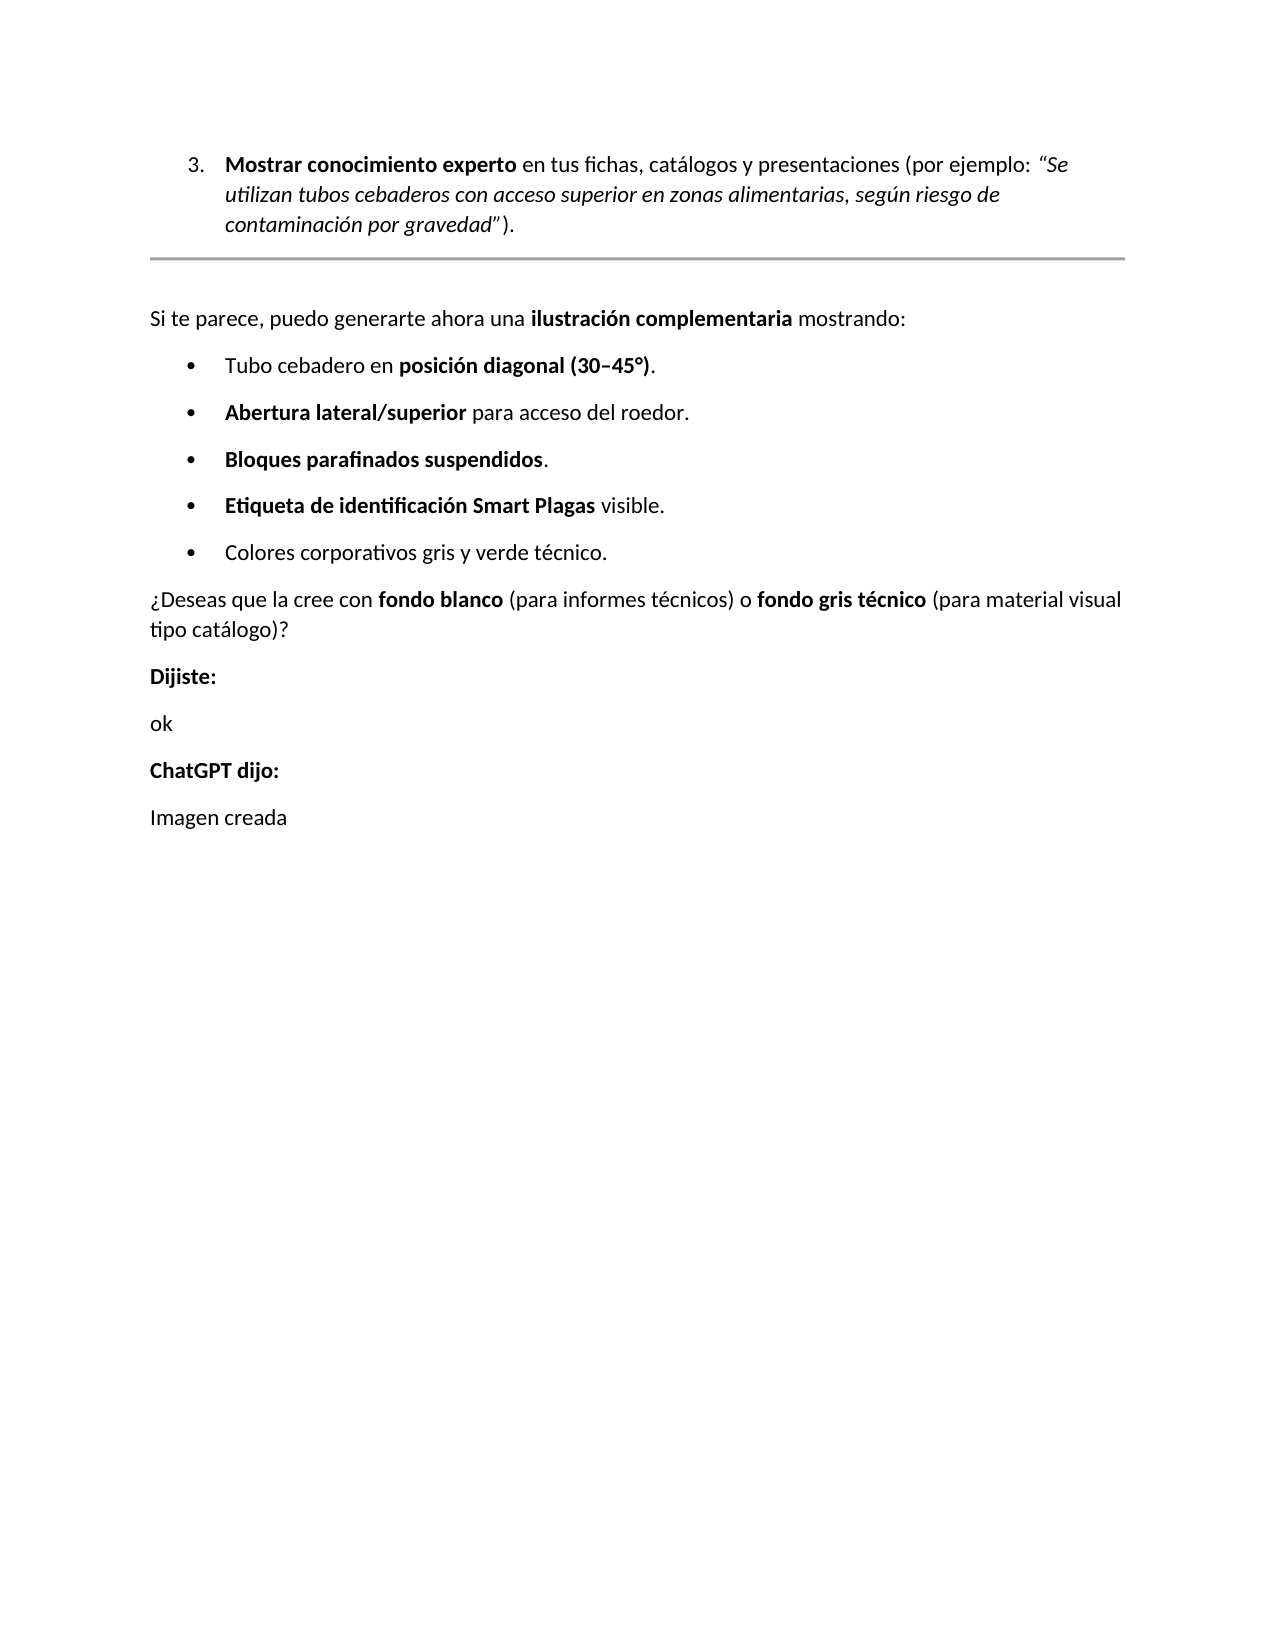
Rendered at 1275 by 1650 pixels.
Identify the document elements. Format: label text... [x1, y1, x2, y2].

list Etiqueta de identificación Smart Plagas visible. [187, 492, 1125, 520]
text ok [150, 709, 1125, 737]
text ¿Deseas que la cree con fondo blanco (para informes técnicos) o fondo gris técnico (para material visual tipo catálogo)? [150, 585, 1125, 644]
list Tubo cebadero en posición diagonal (30–45°). [187, 351, 1125, 379]
list Abertura lateral/superior para acceso del roedor. [187, 398, 1125, 426]
text Si te parece, puedo generarte ahora una ilustración complementaria mostrando: [150, 304, 1125, 332]
text Imagen creada [150, 803, 1125, 831]
text ChatGPT dijo: [150, 756, 1125, 784]
list Colores corporativos gris y verde técnico. [187, 538, 1125, 567]
list Bloques parafinados suspendidos. [187, 445, 1125, 473]
list Mostrar conocimiento experto en tus fichas, catálogos y presentaciones (por ejemplo: “Se utilizan tubos cebaderos con acceso superior en zonas alimentarias, según riesgo de contaminación por gravedad”). [187, 150, 1125, 238]
text Dijiste: [150, 662, 1125, 691]
